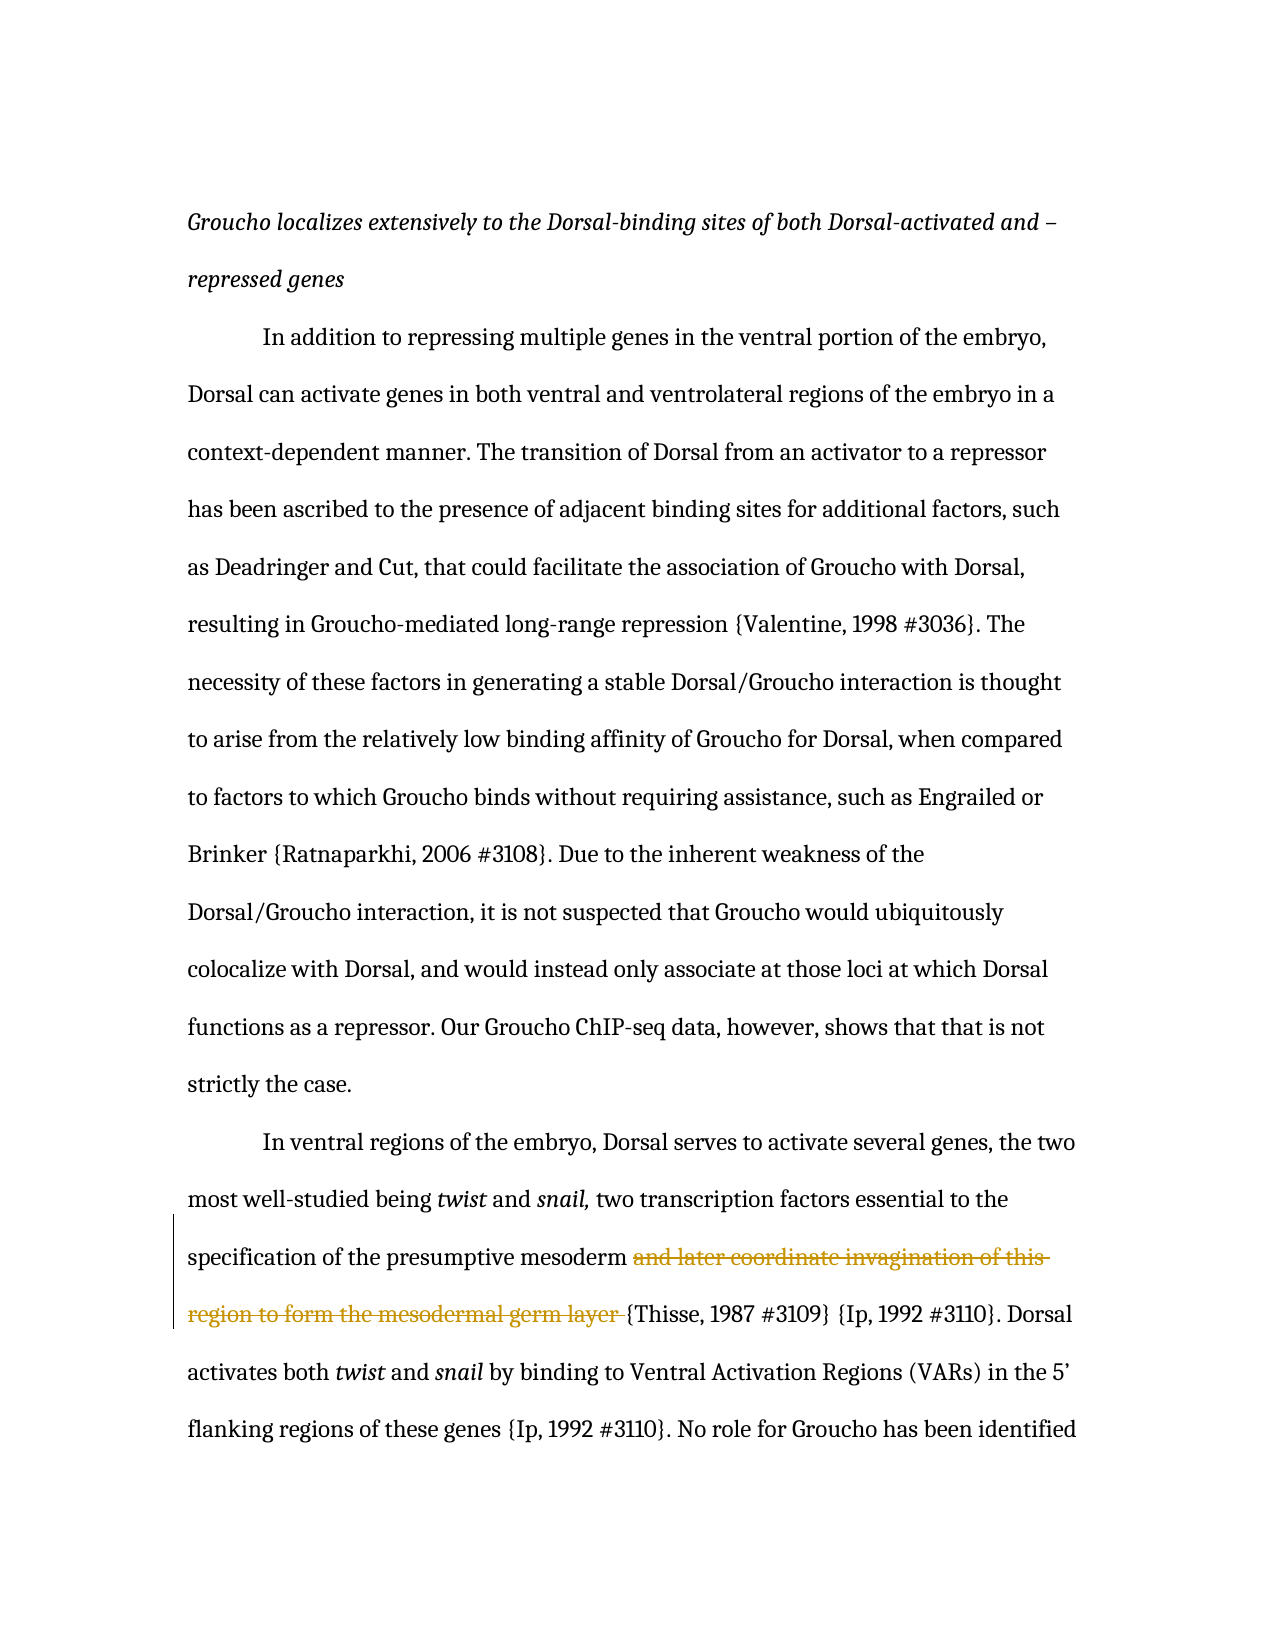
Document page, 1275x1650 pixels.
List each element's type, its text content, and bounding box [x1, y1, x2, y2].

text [187, 1127, 1087, 1444]
text Groucho localizes extensively to the Dorsal-binding sites of both Dorsal-activated and –repressed genes [187, 207, 1087, 294]
text In addition to repressing multiple genes in the ventral portion of the embryo, Dorsal can activate genes in both ventral and ventrolateral regions of the embryo in a context-dependent manner. The transition of Dorsal from an activator to a repressor has been ascribed to the presence of adjacent binding sites for additional factors, such as Deadringer and Cut, that could facilitate the association of Groucho with Dorsal, resulting in Groucho-mediated long-range repression {Valentine, 1998 #3036}. The necessity of these factors in generating a stable Dorsal/Groucho interaction is thought to arise from the relatively low binding affinity of Groucho for Dorsal, when compared to factors to which Groucho binds without requiring assistance, such as Engrailed or Brinker {Ratnaparkhi, 2006 #3108}. Due to the inherent weakness of the Dorsal/Groucho interaction, it is not suspected that Groucho would ubiquitously colocalize with Dorsal, and would instead only associate at those loci at which Dorsal functions as a repressor. Our Groucho ChIP-seq data, however, shows that that is not strictly the case. [187, 322, 1087, 1099]
